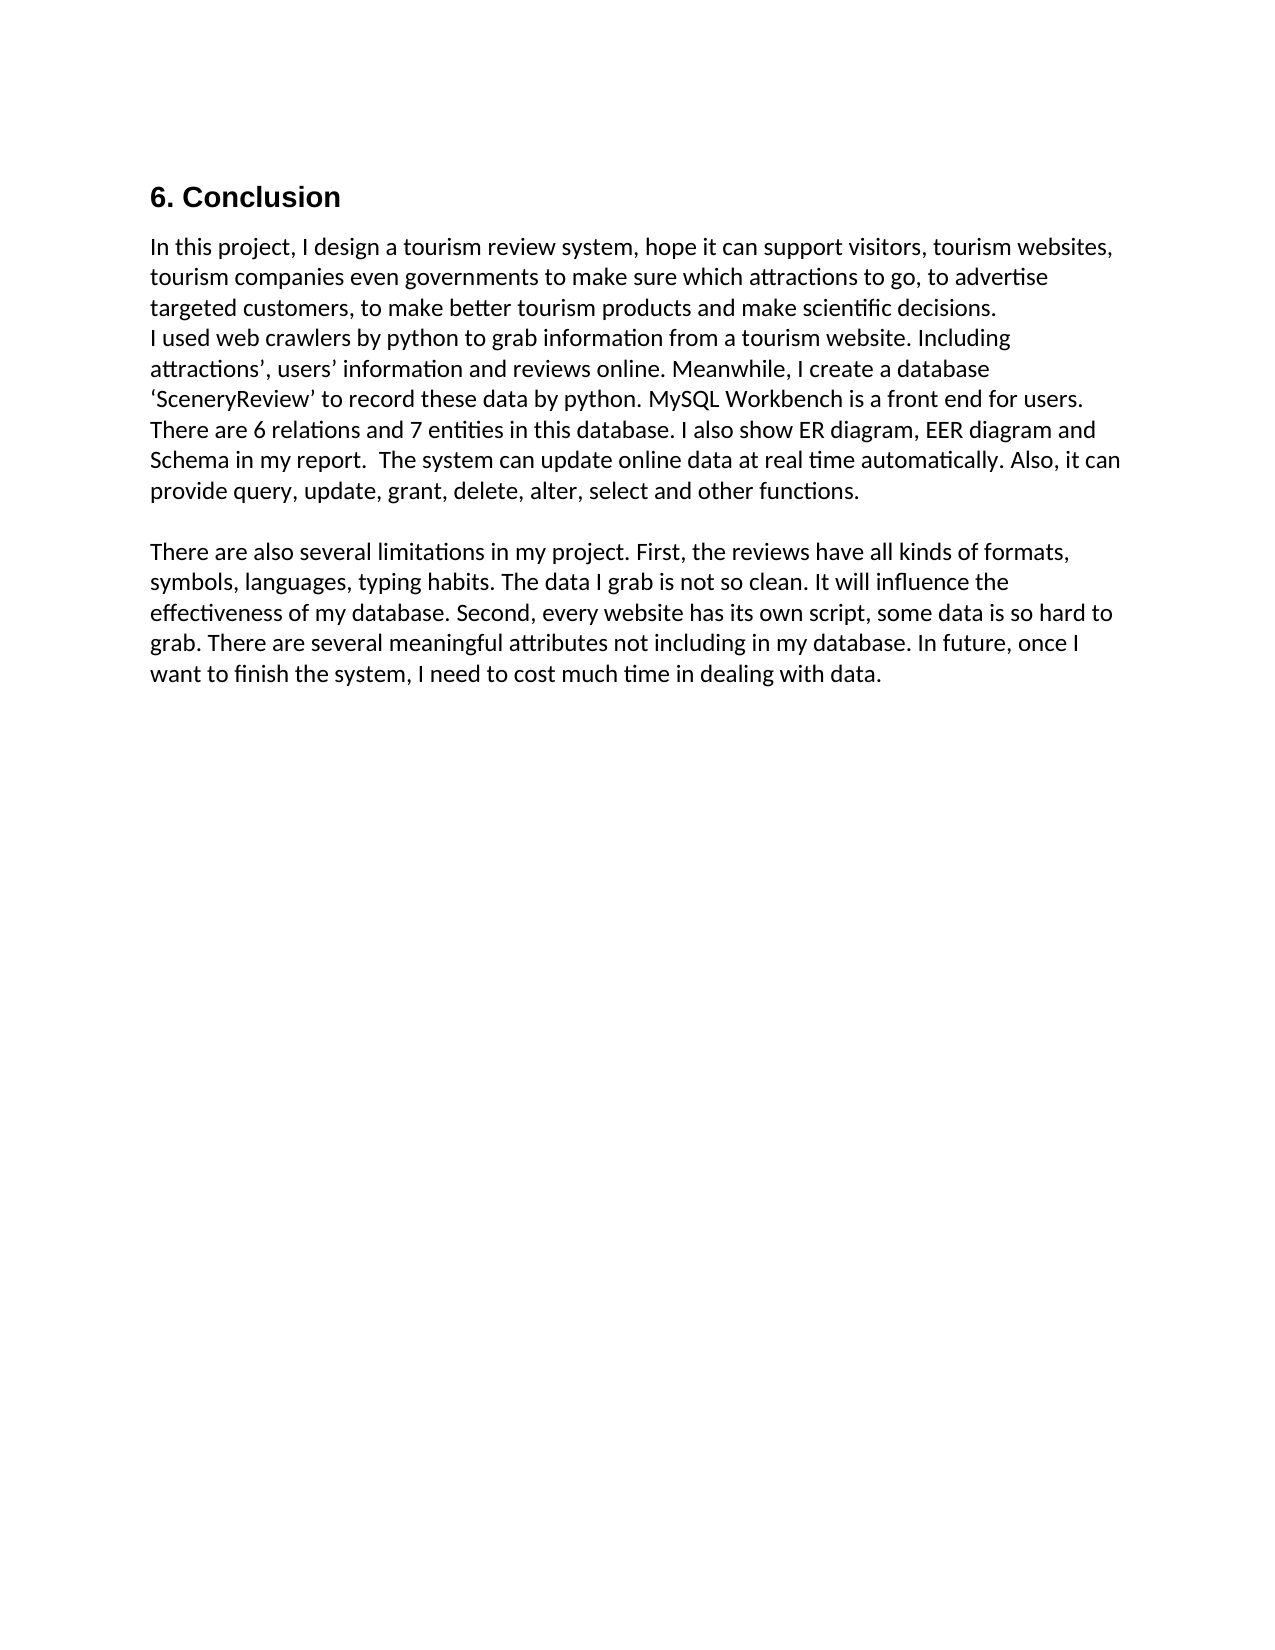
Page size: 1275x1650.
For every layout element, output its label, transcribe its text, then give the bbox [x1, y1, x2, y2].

subtitle 6. Conclusion [150, 181, 1125, 214]
text In this project, I design a tourism review system, hope it can support visitors, tourism websites, tourism companies even governments to make sure which attractions to go, to advertise targeted customers, to make better tourism products and make scientific decisions. [150, 231, 1125, 322]
text There are also several limitations in my project. First, the reviews have all kinds of formats, symbols, languages, typing habits. The data I grab is not so clean. It will influence the effectiveness of my database. Second, every website has its own script, some data is so hard to grab. There are several meaningful attributes not including in my database. In future, once I want to finish the system, I need to cost much time in dealing with data. [150, 536, 1125, 689]
text I used web crawlers by python to grab information from a tourism website. Including attractions’, users’ information and reviews online. Meanwhile, I create a database ‘SceneryReview’ to record these data by python. MySQL Workbench is a front end for users. There are 6 relations and 7 entities in this database. I also show ER diagram, EER diagram and Schema in my report. The system can update online data at real time automatically. Also, it can provide query, update, grant, delete, alter, select and other functions. [150, 322, 1125, 506]
